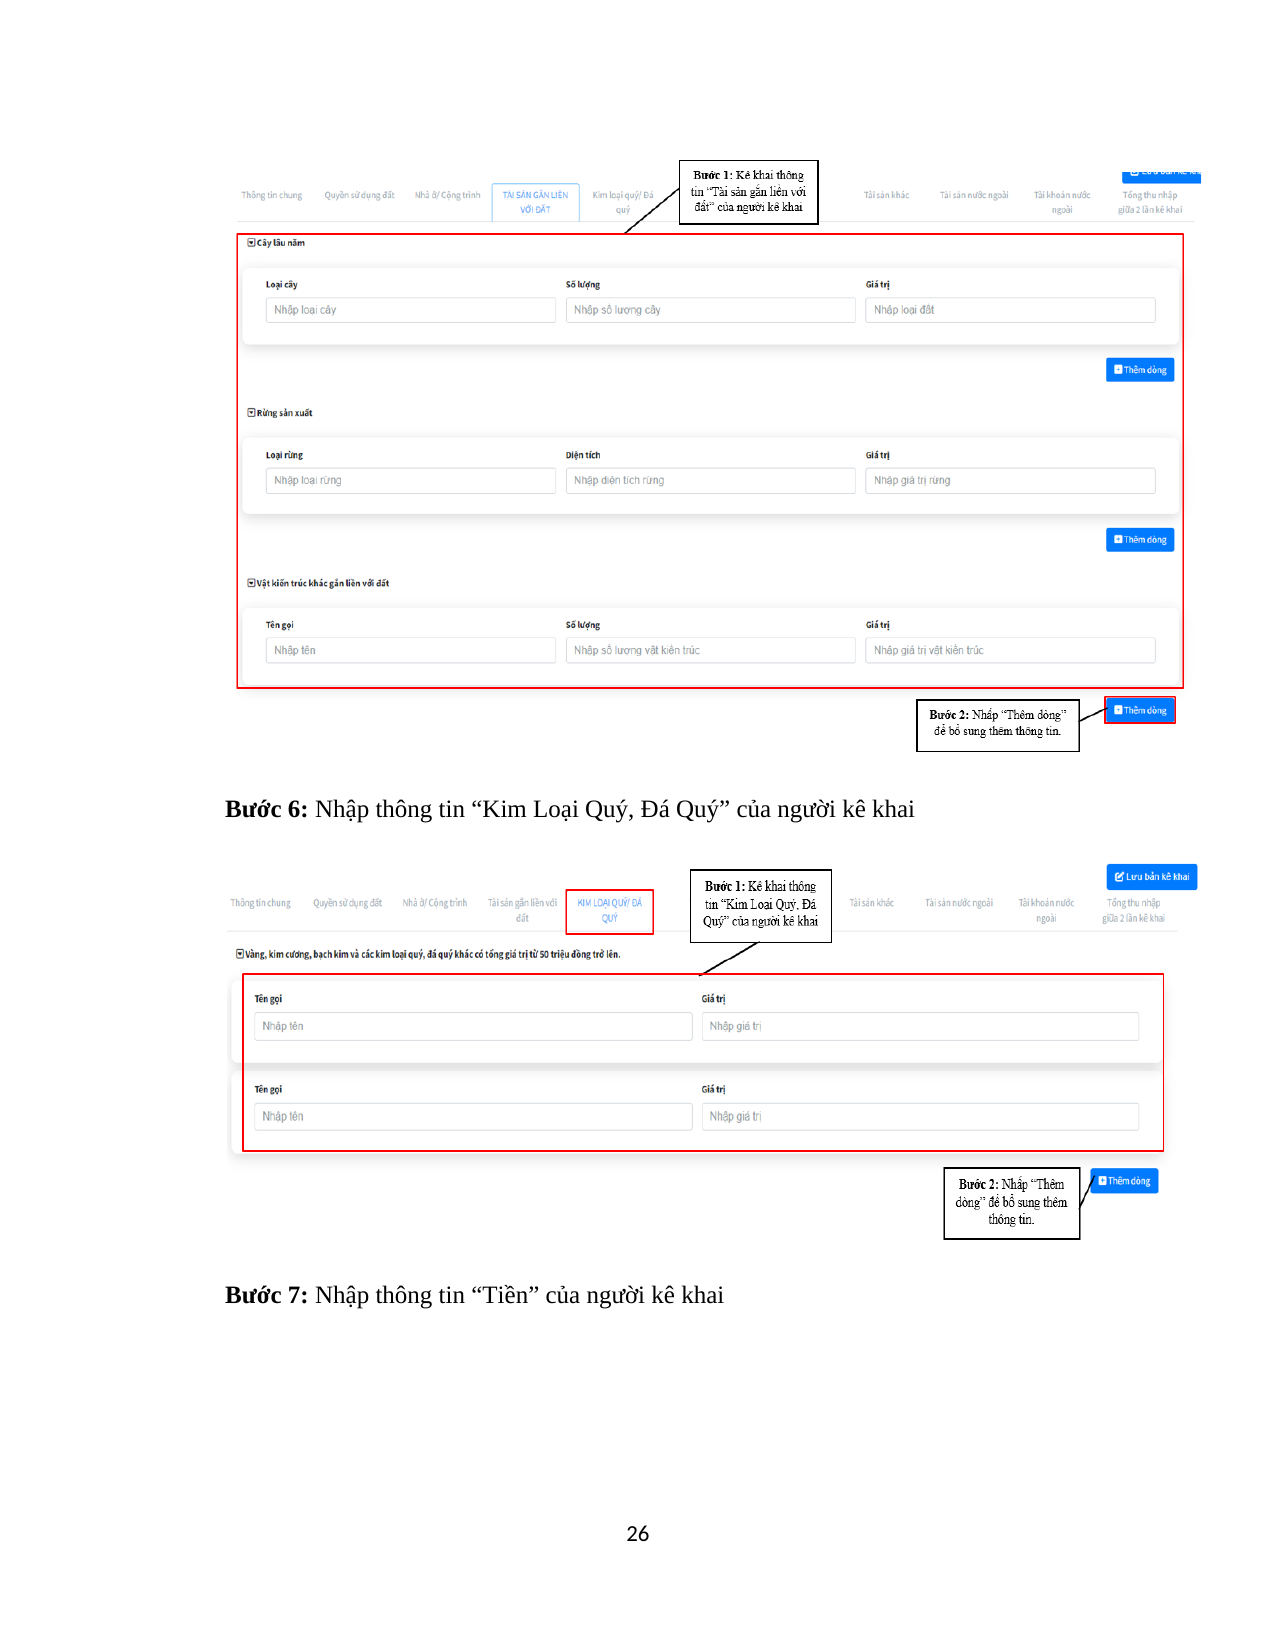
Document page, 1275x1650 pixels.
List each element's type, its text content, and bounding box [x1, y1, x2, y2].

picture [225, 150, 1202, 757]
list Bước 6: Nhập thông tin “Kim Loại Quý, Đá Quý” của người kê khai [225, 794, 1125, 823]
list Bước 7: Nhập thông tin “Tiền” của người kê khai [225, 1280, 1125, 1309]
picture [225, 860, 1200, 1243]
